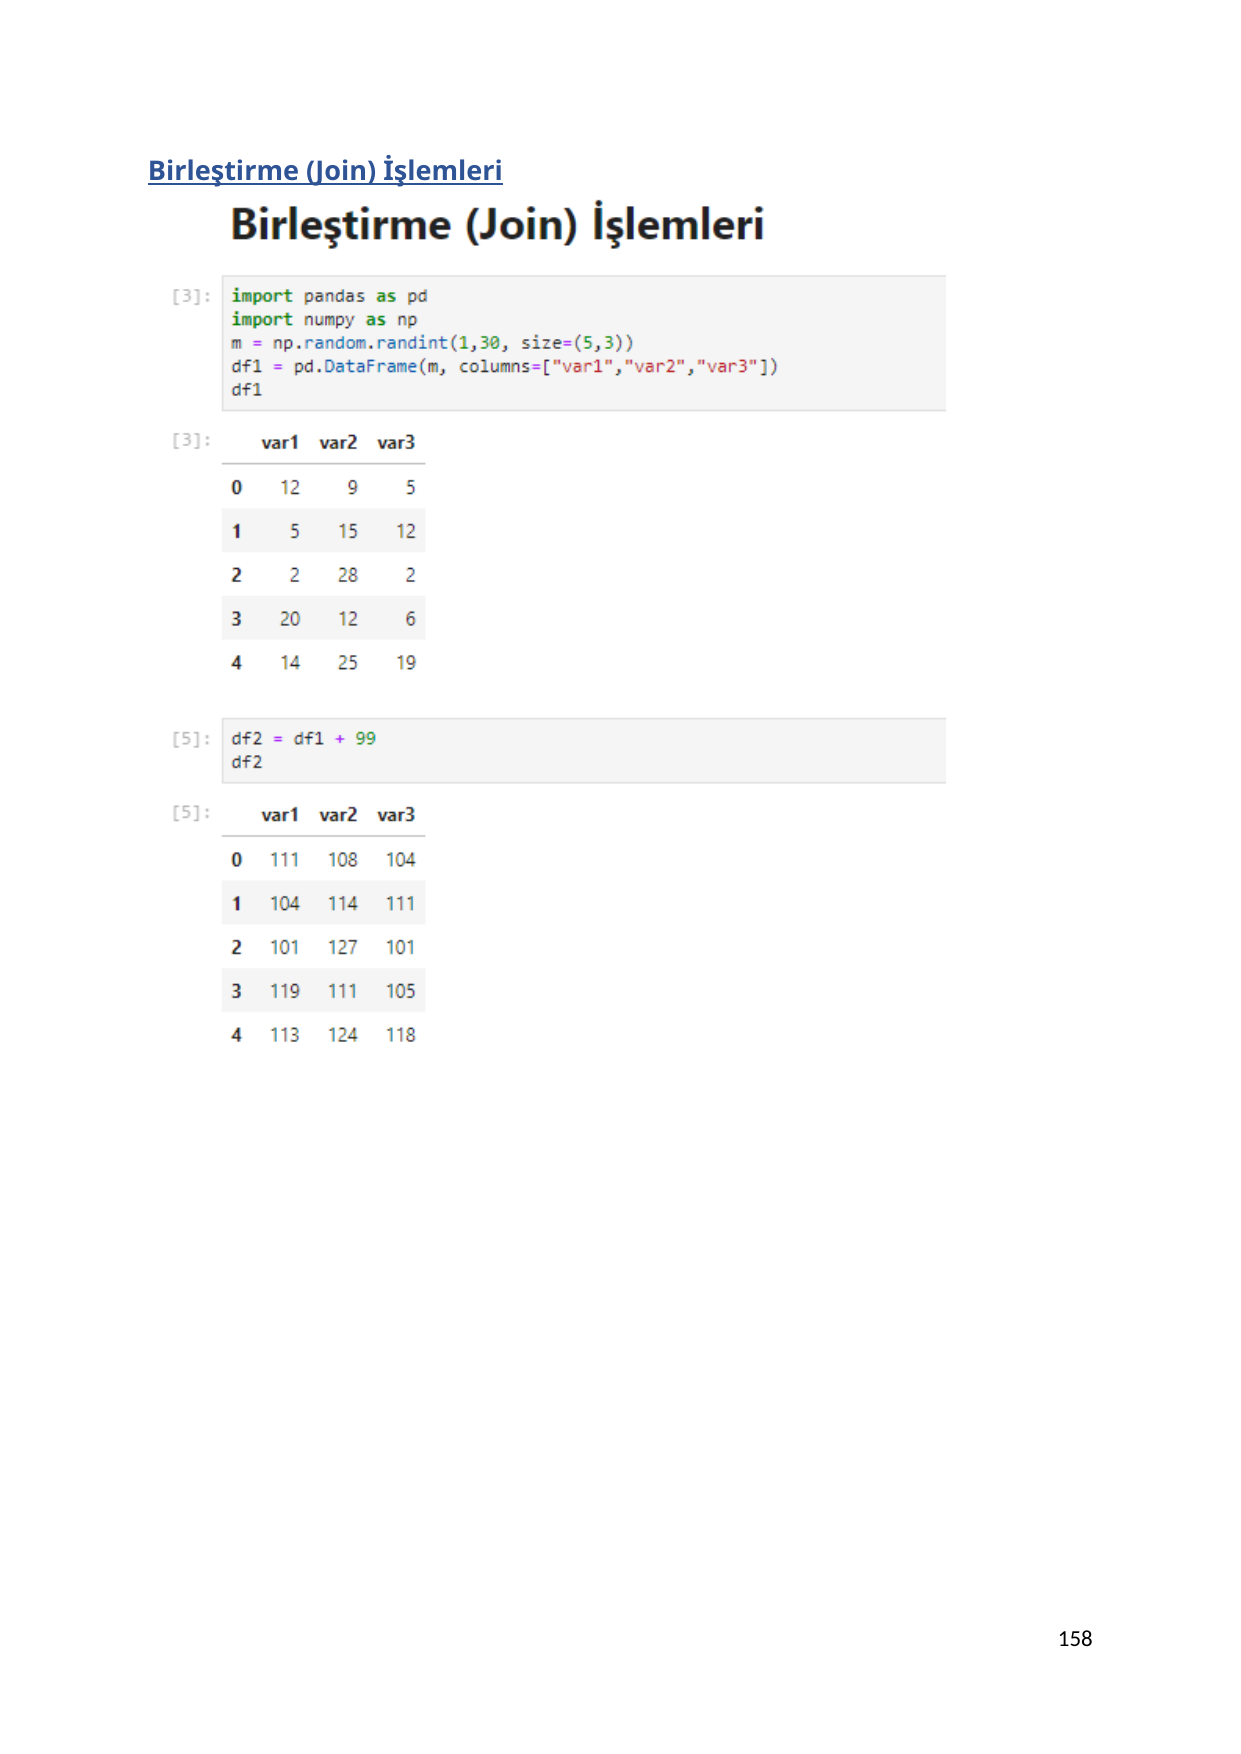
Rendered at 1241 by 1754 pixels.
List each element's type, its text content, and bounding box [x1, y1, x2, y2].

subtitle Birleştirme (Join) İşlemleri [148, 152, 1092, 189]
picture [147, 191, 947, 1067]
